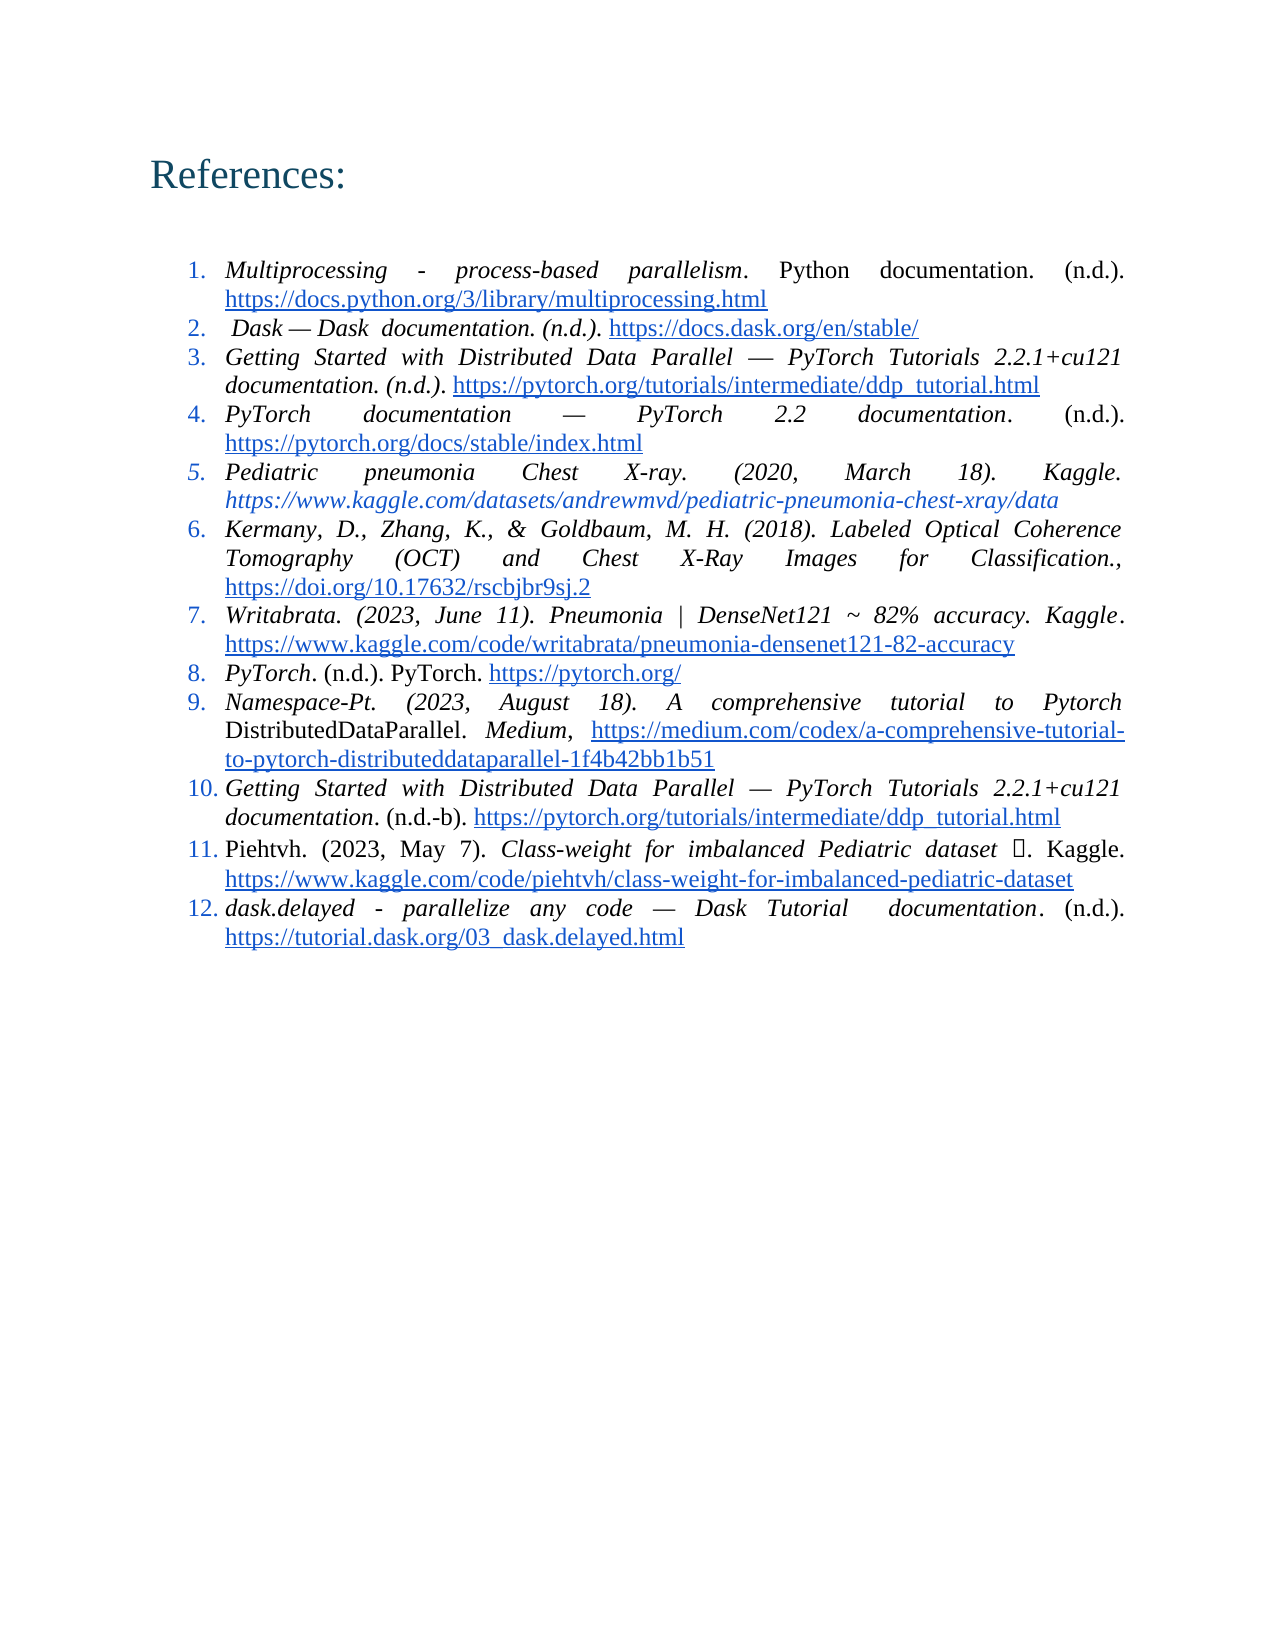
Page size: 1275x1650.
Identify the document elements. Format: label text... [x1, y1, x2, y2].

list Writabrata. (2023, June 11). Pneumonia | DenseNet121 ~ 82% accuracy. Kaggle. https://www.kaggle.com/code/writabrata/pneumonia-densenet121-82-accuracy [187, 600, 1125, 658]
list PyTorch documentation — PyTorch 2.2 documentation. (n.d.). https://pytorch.org/docs/stable/index.html [187, 399, 1125, 457]
list Dask — Dask documentation. (n.d.). https://docs.dask.org/en/stable/ [187, 313, 1125, 342]
list dask.delayed - parallelize any code — Dask Tutorial documentation. (n.d.). https://tutorial.dask.org/03_dask.delayed.html [187, 893, 1125, 951]
text References: [150, 150, 1125, 198]
list Getting Started with Distributed Data Parallel — PyTorch Tutorials 2.2.1+cu121 documentation. (n.d.-b). https://pytorch.org/tutorials/intermediate/ddp_tutorial.html [187, 773, 1125, 830]
list Kermany, D., Zhang, K., & Goldbaum, M. H. (2018). Labeled Optical Coherence Tomography (OCT) and Chest X-Ray Images for Classification., https://doi.org/10.17632/rscbjbr9sj.2 [187, 514, 1125, 600]
list Namespace-Pt. (2023, August 18). A comprehensive tutorial to Pytorch DistributedDataParallel. Medium, https://medium.com/codex/a-comprehensive-tutorial-to-pytorch-distributeddataparallel-1f4b42bb1b51 [187, 687, 1125, 773]
list Pediatric pneumonia Chest X-ray. (2020, March 18). Kaggle. https://www.kaggle.com/datasets/andrewmvd/pediatric-pneumonia-chest-xray/data [187, 457, 1125, 514]
list Piehtvh. (2023, May 7). Class-weight for imbalanced Pediatric dataset 🔥. Kaggle. https://www.kaggle.com/code/piehtvh/class-weight-for-imbalanced-pediatric-dataset [187, 830, 1125, 893]
list PyTorch. (n.d.). PyTorch. https://pytorch.org/ [187, 658, 1125, 687]
list Getting Started with Distributed Data Parallel — PyTorch Tutorials 2.2.1+cu121 documentation. (n.d.). https://pytorch.org/tutorials/intermediate/ddp_tutorial.html [187, 342, 1125, 399]
list Multiprocessing - process-based parallelism. Python documentation. (n.d.). https://docs.python.org/3/library/multiprocessing.html [187, 255, 1125, 313]
